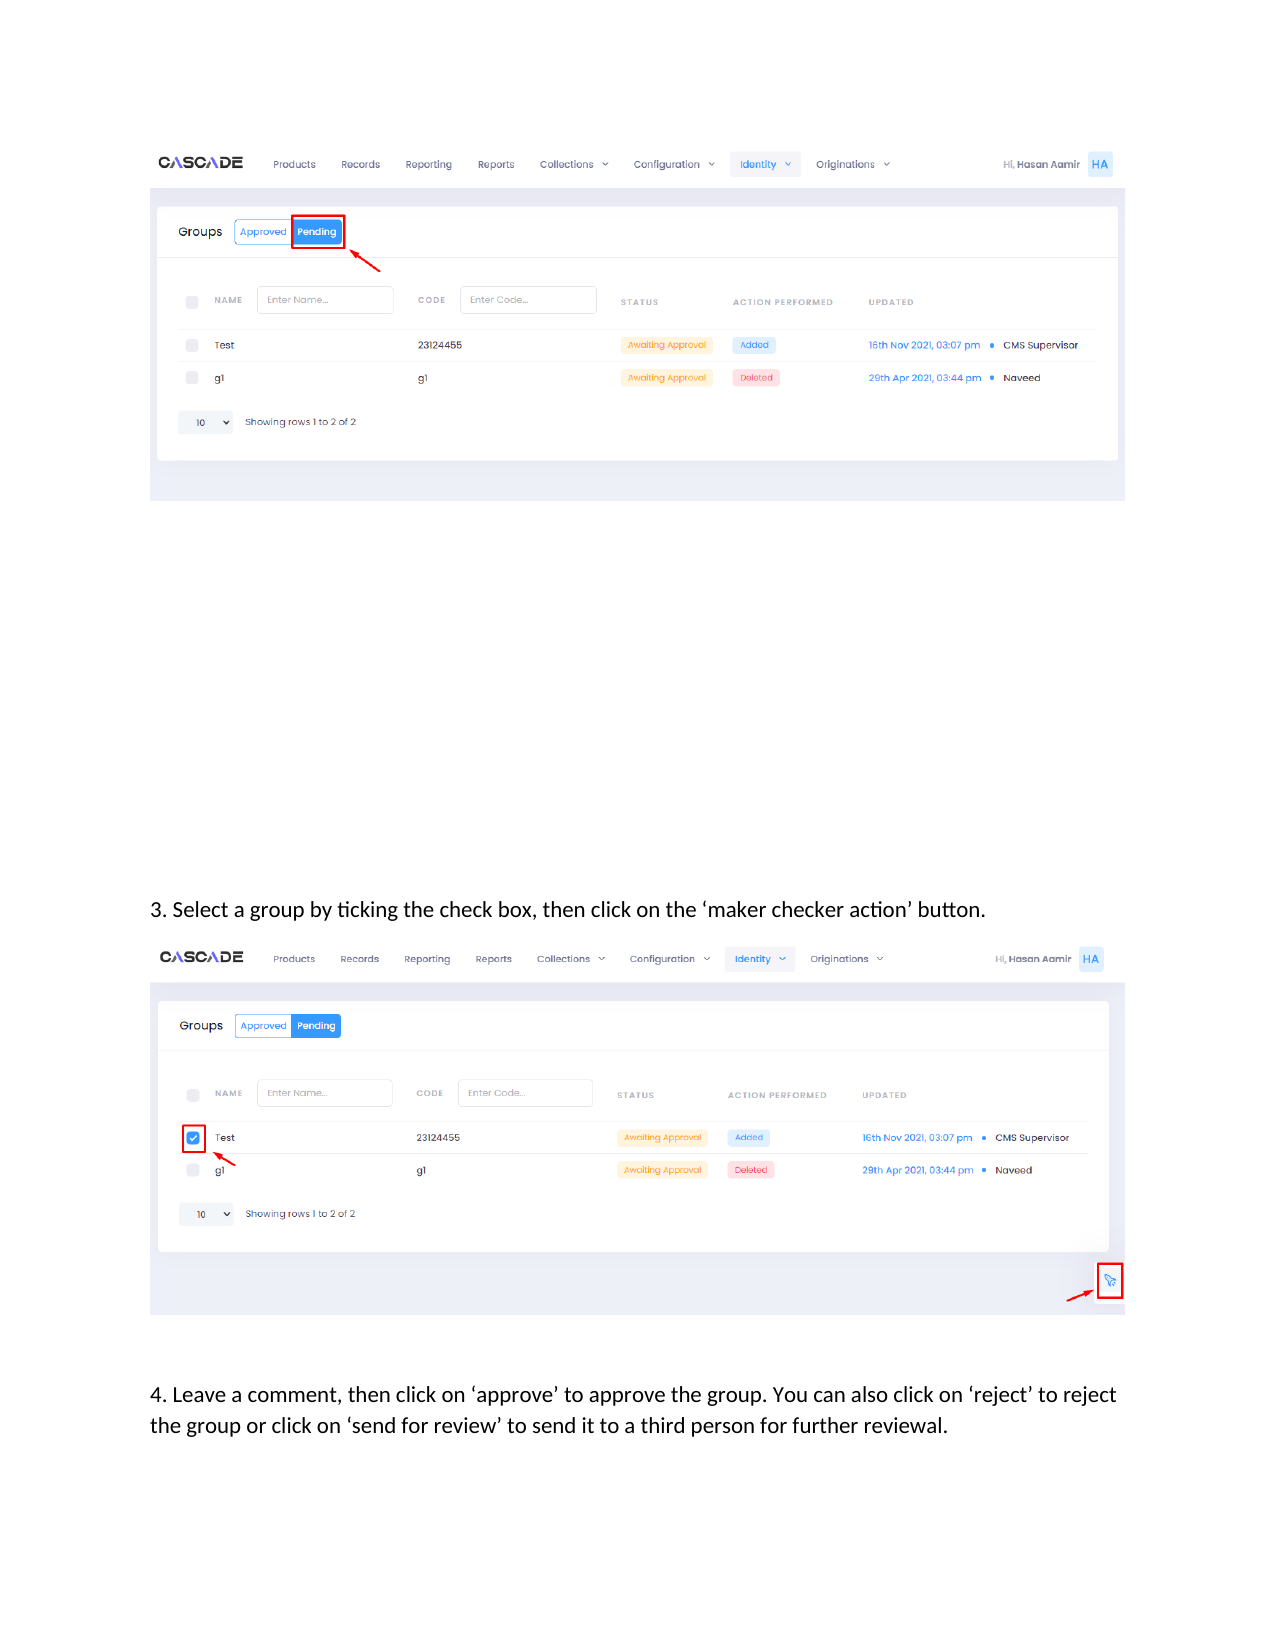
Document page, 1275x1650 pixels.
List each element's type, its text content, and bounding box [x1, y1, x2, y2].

text 3. Select a group by ticking the check box, then click on the ‘maker checker action’ button. [150, 895, 1125, 923]
picture [150, 150, 1125, 501]
picture [150, 941, 1125, 1315]
text 4. Leave a comment, then click on ‘approve’ to approve the group. You can also click on ‘reject’ to reject the group or click on ‘send for review’ to send it to a third person for further reviewal. [150, 1381, 1125, 1439]
